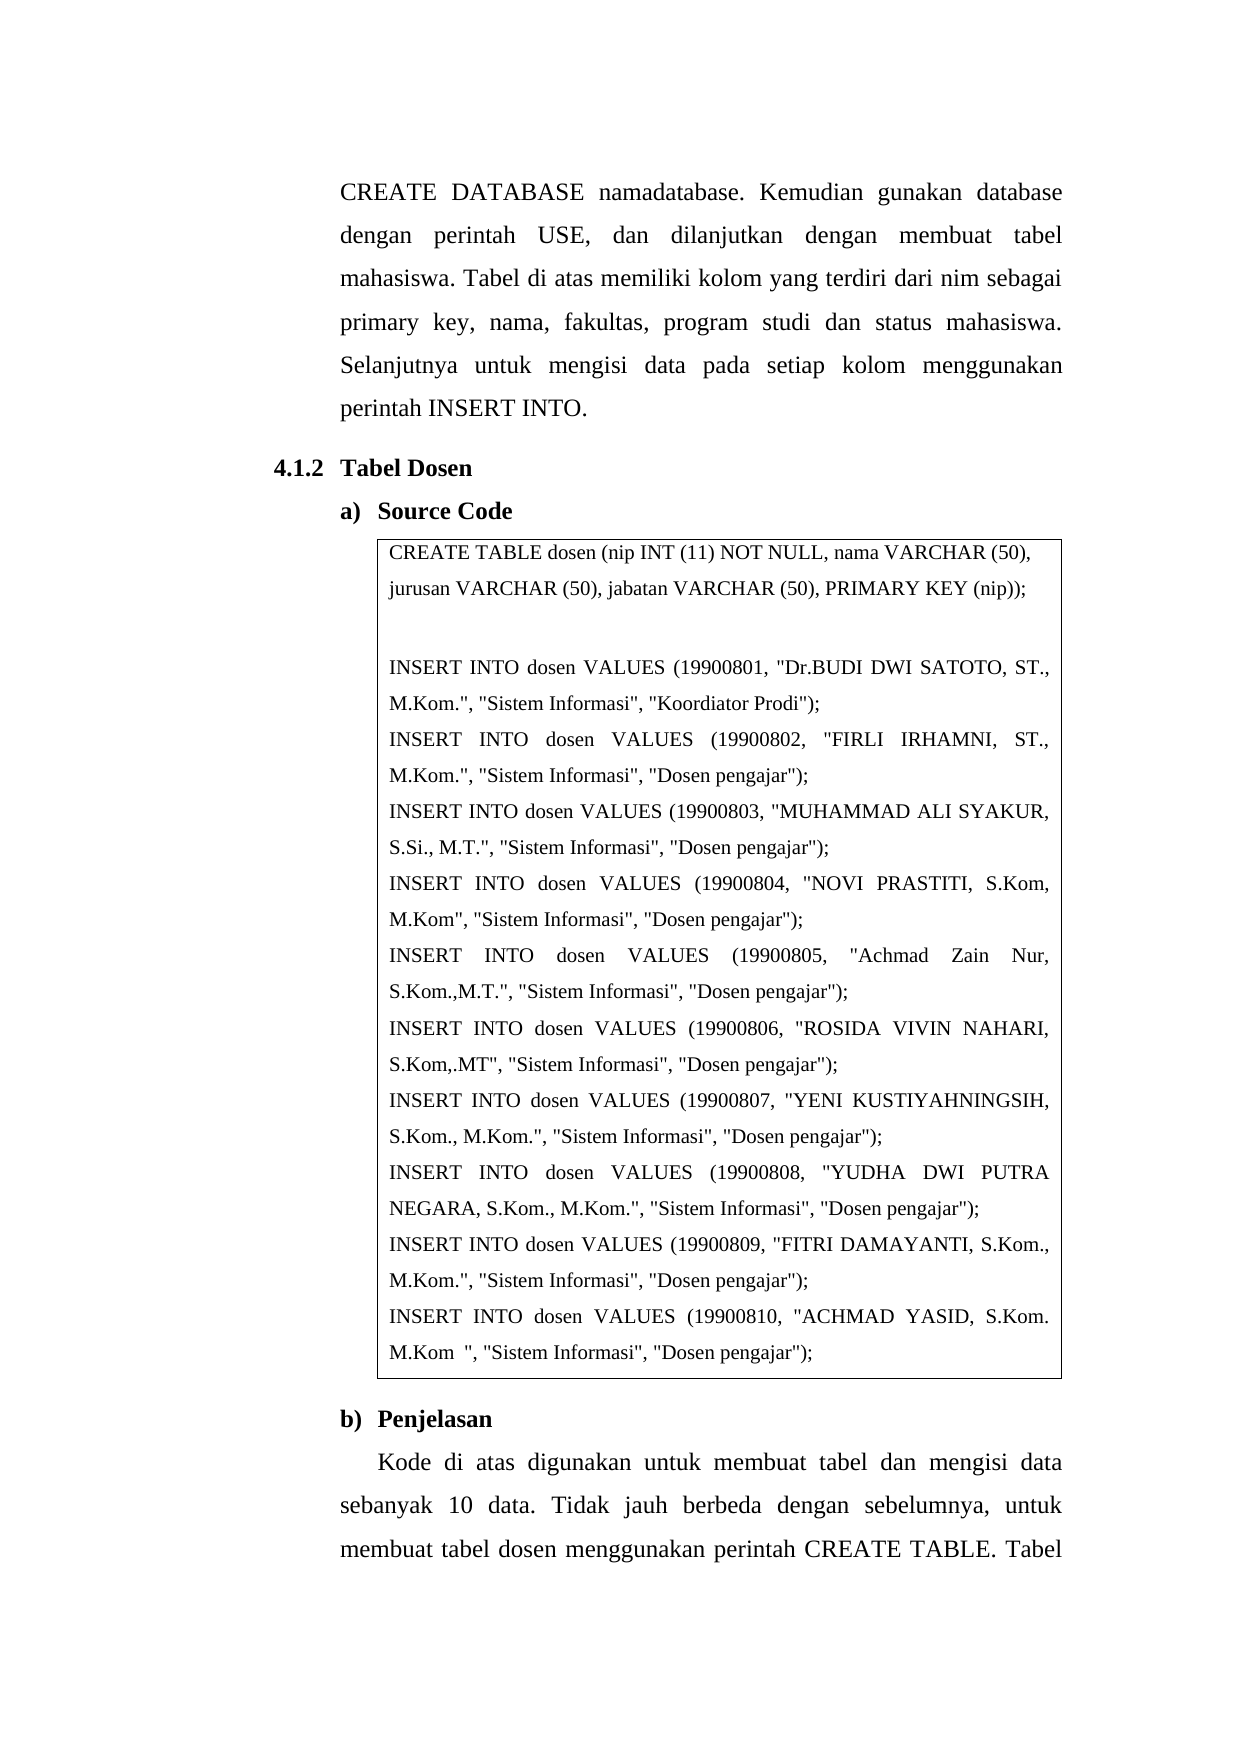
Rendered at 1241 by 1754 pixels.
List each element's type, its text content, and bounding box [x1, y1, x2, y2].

list Penjelasan [340, 1404, 1063, 1433]
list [340, 177, 1063, 422]
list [340, 1447, 1063, 1562]
list Source Code [340, 496, 1063, 524]
table_header CREATE TABLE dosen (nip INT (11) NOT NULL, nama VARCHAR (50), jurusan VARCHAR (50), jabatan VARCHAR (50), PRIMARY KEY (nip)); INSERT INTO dosen VALUES (19900801, "Dr.BUDI DWI SATOTO, ST., M.Kom.", "Sistem Informasi", "Koordiator Prodi"); INSERT INTO dosen VALUES (19900802, "FIRLI IRHAMNI, ST., M.Kom.", "Sistem Informasi", "Dosen pengajar"); INSERT INTO dosen VALUES (19900803, "MUHAMMAD ALI SYAKUR, S.Si., M.T.", "Sistem Informasi", "Dosen pengajar"); INSERT INTO dosen VALUES (19900804, "NOVI PRASTITI, S.Kom, M.Kom", "Sistem Informasi", "Dosen pengajar"); INSERT INTO dosen VALUES (19900805, "Achmad Zain Nur, S.Kom.,M.T.", "Sistem Informasi", "Dosen pengajar"); INSERT INTO dosen VALUES (19900806, "ROSIDA VIVIN NAHARI, S.Kom,.MT", "Sistem Informasi", "Dosen pengajar"); INSERT INTO dosen VALUES (19900807, "YENI KUSTIYAHNINGSIH, S.Kom., M.Kom.", "Sistem Informasi", "Dosen pengajar"); INSERT INTO dosen VALUES (19900808, "YUDHA DWI PUTRA NEGARA, S.Kom., M.Kom.", "Sistem Informasi", "Dosen pengajar"); INSERT INTO dosen VALUES (19900809, "FITRI DAMAYANTI, S.Kom., M.Kom.", "Sistem Informasi", "Dosen pengajar"); INSERT INTO dosen VALUES (19900810, "ACHMAD YASID, S.Kom. M.Kom ", "Sistem Informasi", "Dosen pengajar"); [378, 540, 1061, 1378]
subtitle Tabel Dosen [274, 453, 1063, 481]
